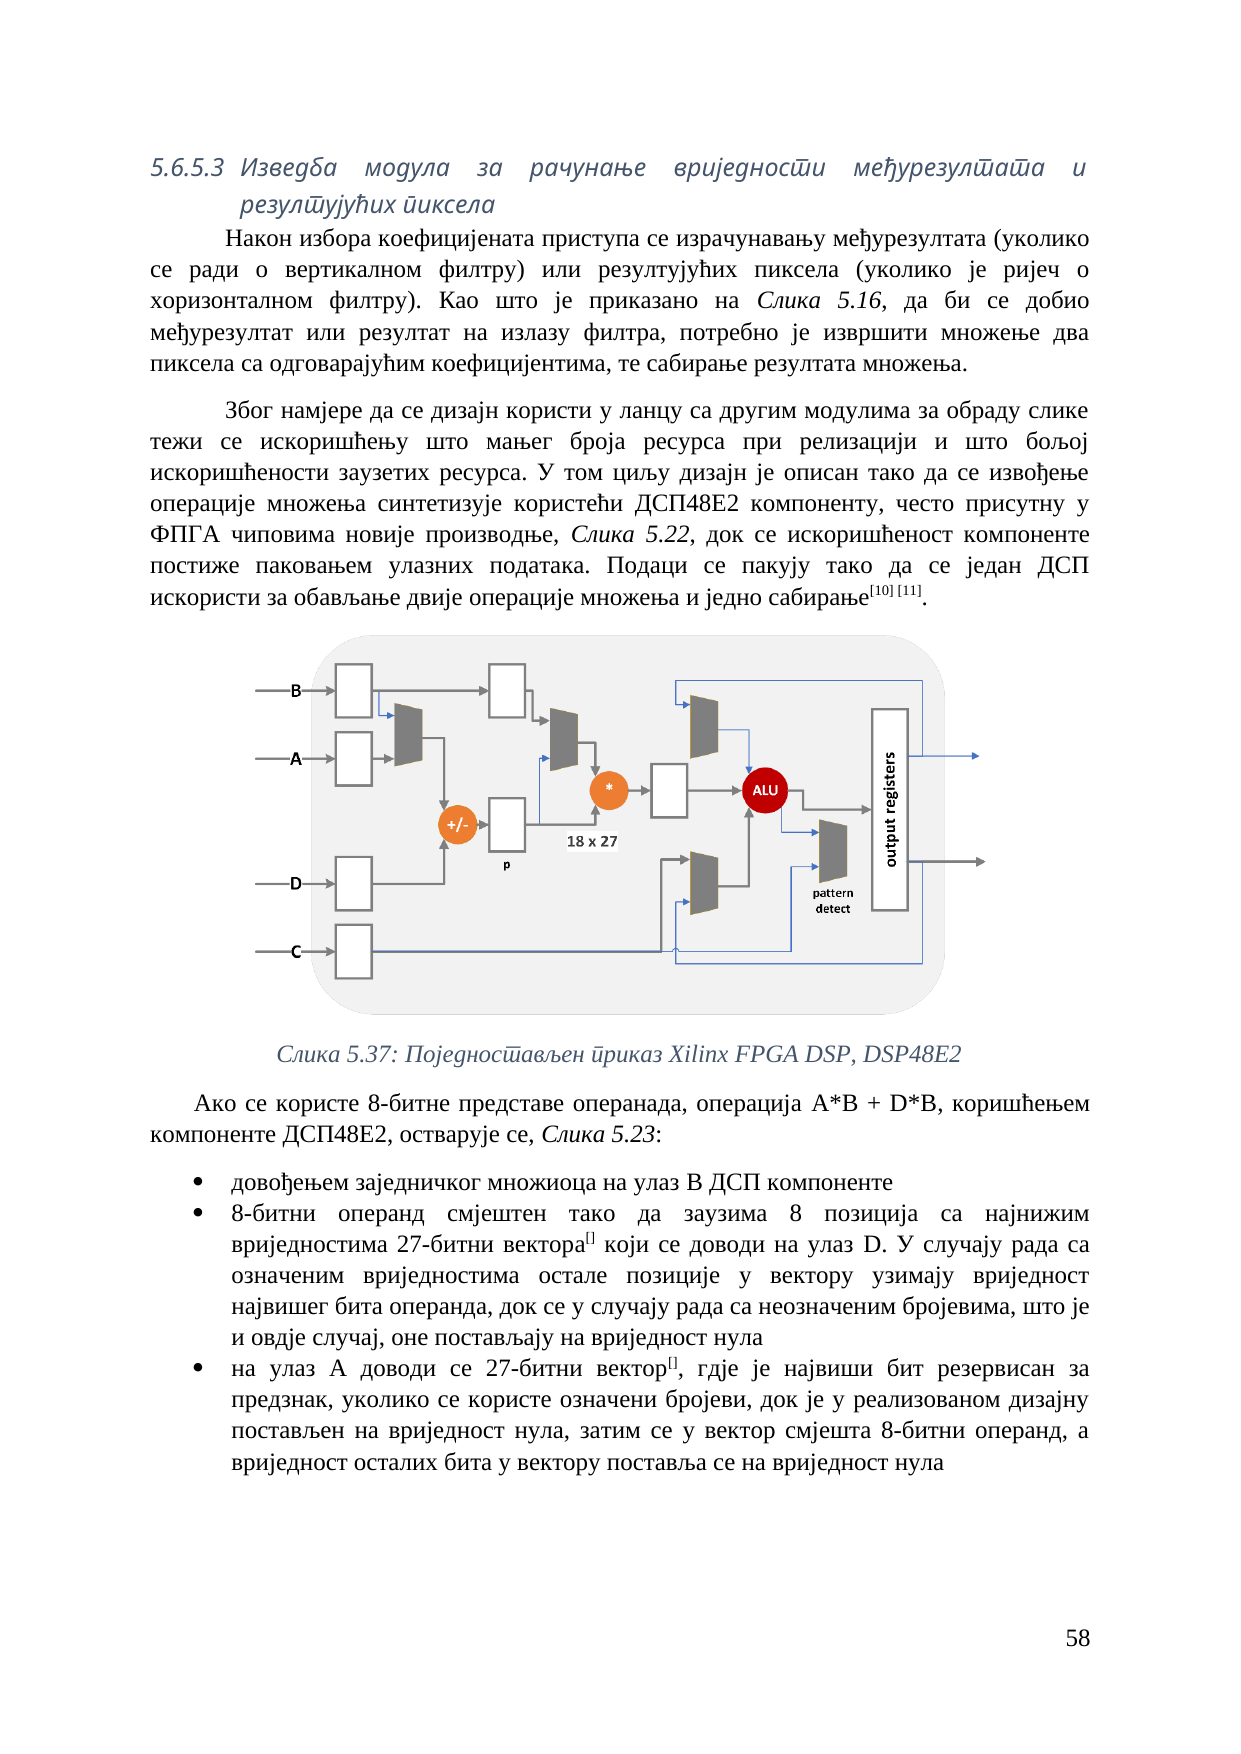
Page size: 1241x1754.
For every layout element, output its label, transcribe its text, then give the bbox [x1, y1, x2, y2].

list на улаз А доводи се 27-битни вектор[], гдје је највиши бит резервисан за предзнак, уколико се користе означени бројеви, док је у реализованом дизајну постављен на вриједност нула, затим се у вектор смјешта 8-битни операнд, а вриједност осталих бита у вектору поставља се на вриједност нула [194, 1353, 1090, 1475]
subtitle Изведба модула за рачунање вриједности међурезултата и резултујућих пиксела [150, 150, 1090, 221]
picture [249, 629, 991, 1020]
text Због намјере да се дизајн користи у ланцу са другим модулима за обраду слике тежи се искоришћењу што мањег броја ресурса при релизацији и што бољој искоришћености заузетих ресурса. У том циљу дизајн је описан тако да се извођење операције множења синтетизује користећи ДСП48Е2 компоненту, често присутну у ФПГА чиповима новије производње, Слика 5.22, док се искоришћеност компоненте постиже паковањем улазних података. Подаци се пакују тако да се један ДСП искористи за обављање двије операције множења и једно сабирање[10] [11]. [150, 395, 1090, 610]
list довођењем заједничког множиоца на улаз B ДСП компоненте [194, 1167, 1090, 1196]
list 8-битни операнд смјештен тако да заузима 8 позиција са најнижим вриједностима 27-битни вектора[] који се доводи на улаз D. У случају рада са означеним вриједностима остале позиције у вектору узимају вриједност највишег бита операнда, док се у случају рада са неозначеним бројевима, што је и овдје случај, оне постављају на вриједност нула [194, 1198, 1090, 1351]
text Након избора коефицијената приступа се израчунавању међурезултата (уколико се ради о вертикалном филтру) или резултујућих пиксела (уколико је ријеч о хоризонталном филтру). Као што је приказано на Слика 5.16, да би се добио међурезултат или резултат на излазу филтра, потребно је извршити множење два пиксела са одговарајућим коефицијентима, те сабирање резултата множења. [150, 223, 1090, 376]
text Ако се користе 8-битне представе операнада, операција A*B + D*B, коришћењем компоненте ДСП48Е2, остварује се, Слика 5.23: [150, 1088, 1090, 1148]
